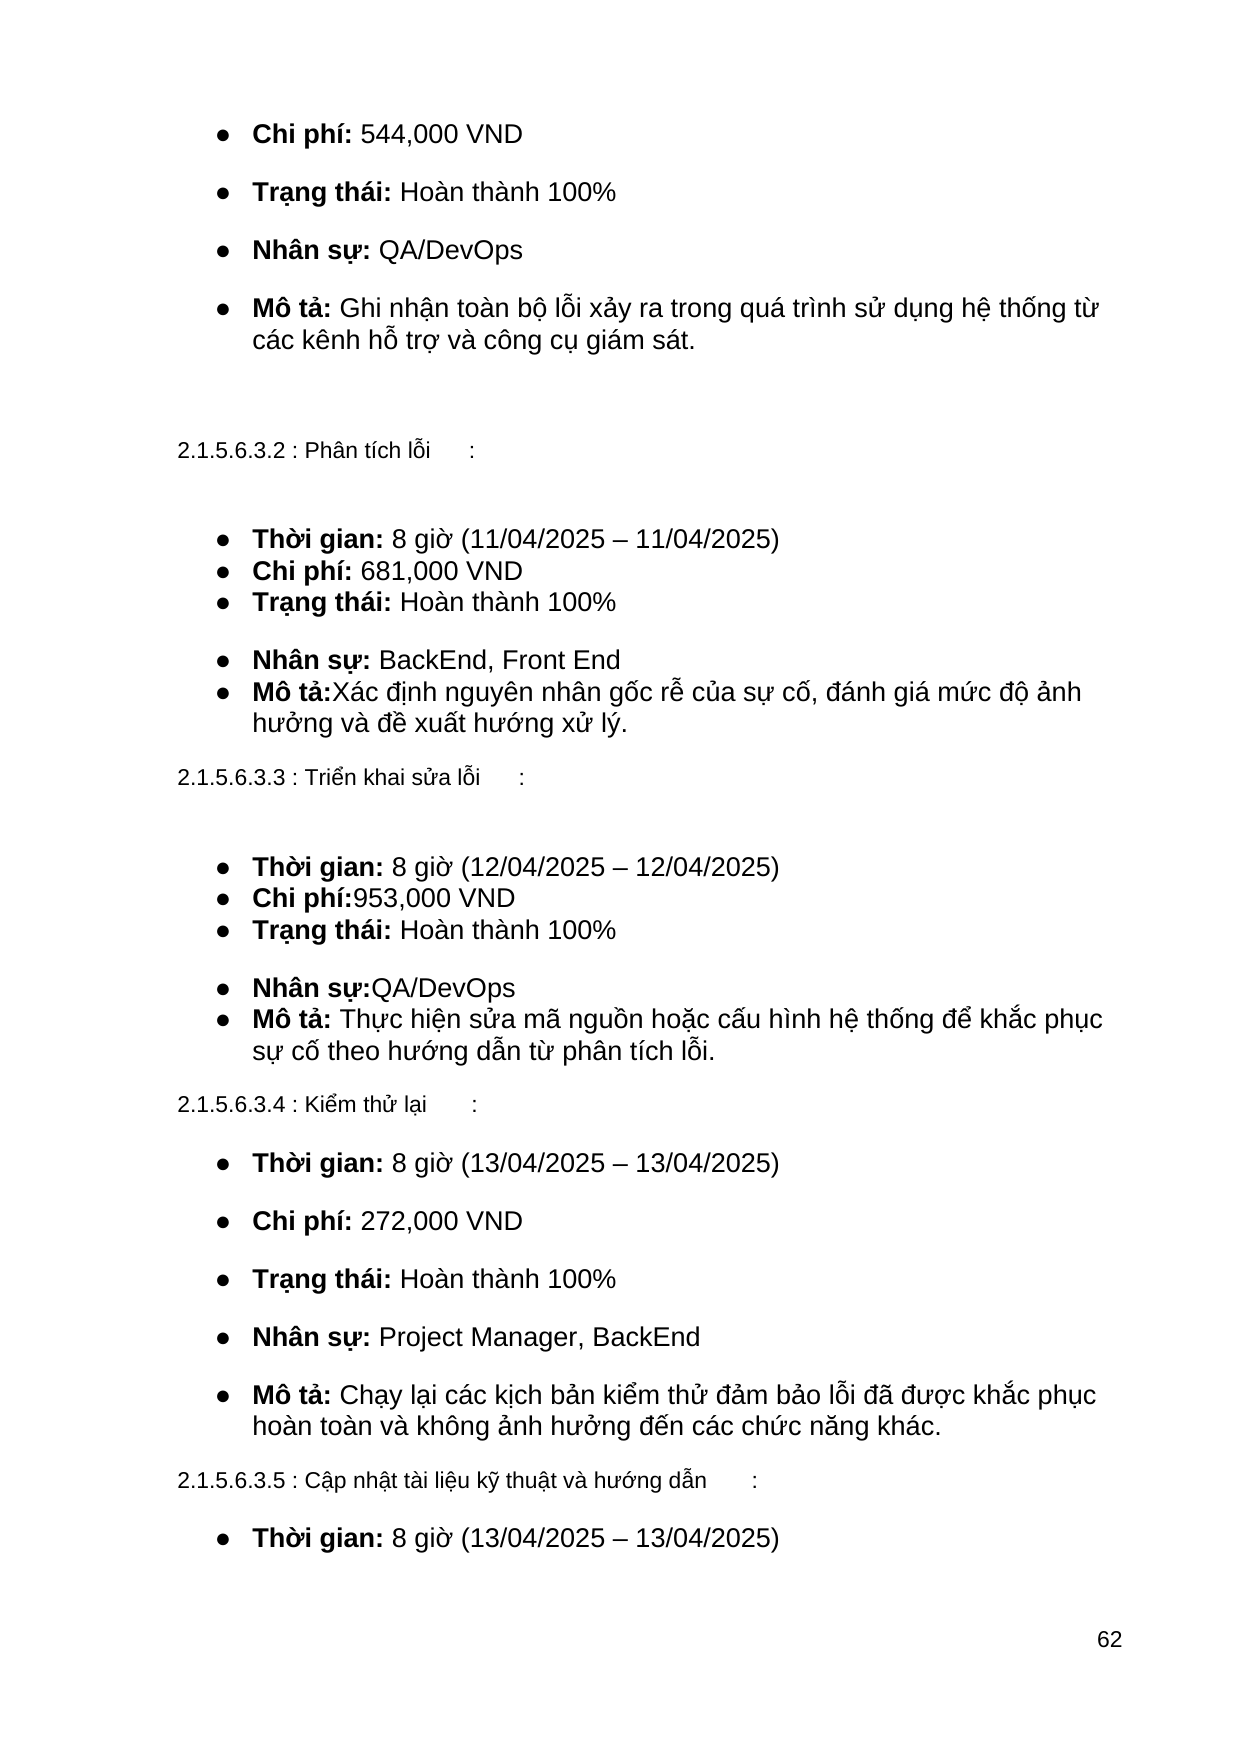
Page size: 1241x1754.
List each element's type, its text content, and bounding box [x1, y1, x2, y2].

text 2.1.5.6.3.2 : Phân tích lỗi : [177, 437, 1122, 463]
list Trạng thái: Hoàn thành 100% [214, 914, 1122, 971]
list Chi phí: 272,000 VND [214, 1204, 1122, 1262]
list Nhân sự: BackEnd, Front End [214, 644, 1122, 676]
list Nhân sự: Project Manager, BackEnd [214, 1321, 1122, 1378]
text 2.1.5.6.3.4 : Kiểm thử lại : [177, 1091, 1122, 1118]
list Trạng thái: Hoàn thành 100% [214, 176, 1122, 234]
list Chi phí:953,000 VND [214, 882, 1122, 913]
list Thời gian: 8 giờ (11/04/2025 – 11/04/2025) [214, 523, 1122, 554]
list Nhân sự: QA/DevOps [214, 234, 1122, 292]
list Thời gian: 8 giờ (13/04/2025 – 13/04/2025) [214, 1522, 1122, 1580]
list Mô tả: Thực hiện sửa mã nguồn hoặc cấu hình hệ thống để khắc phục sự cố theo hướng dẫn từ phân tích lỗi. [214, 1003, 1122, 1066]
text 2.1.5.6.3.3 : Triển khai sửa lỗi : [177, 764, 1122, 790]
list Mô tả:Xác định nguyên nhân gốc rễ của sự cố, đánh giá mức độ ảnh hưởng và đề xuất hướng xử lý. [214, 676, 1122, 739]
list Thời gian: 8 giờ (13/04/2025 – 13/04/2025) [214, 1147, 1122, 1204]
list Chi phí: 544,000 VND [214, 118, 1122, 176]
text 2.1.5.6.3.5 : Cập nhật tài liệu kỹ thuật và hướng dẫn : [177, 1467, 1122, 1493]
list Nhân sự:QA/DevOps [214, 972, 1122, 1003]
list Mô tả: Chạy lại các kịch bản kiểm thử đảm bảo lỗi đã được khắc phục hoàn toàn và không ảnh hưởng đến các chức năng khác. [214, 1379, 1122, 1441]
list Trạng thái: Hoàn thành 100% [214, 1263, 1122, 1320]
list Trạng thái: Hoàn thành 100% [214, 586, 1122, 644]
list Chi phí: 681,000 VND [214, 555, 1122, 586]
list Mô tả: Ghi nhận toàn bộ lỗi xảy ra trong quá trình sử dụng hệ thống từ các kênh hỗ trợ và công cụ giám sát. [214, 292, 1122, 355]
list Thời gian: 8 giờ (12/04/2025 – 12/04/2025) [214, 851, 1122, 882]
